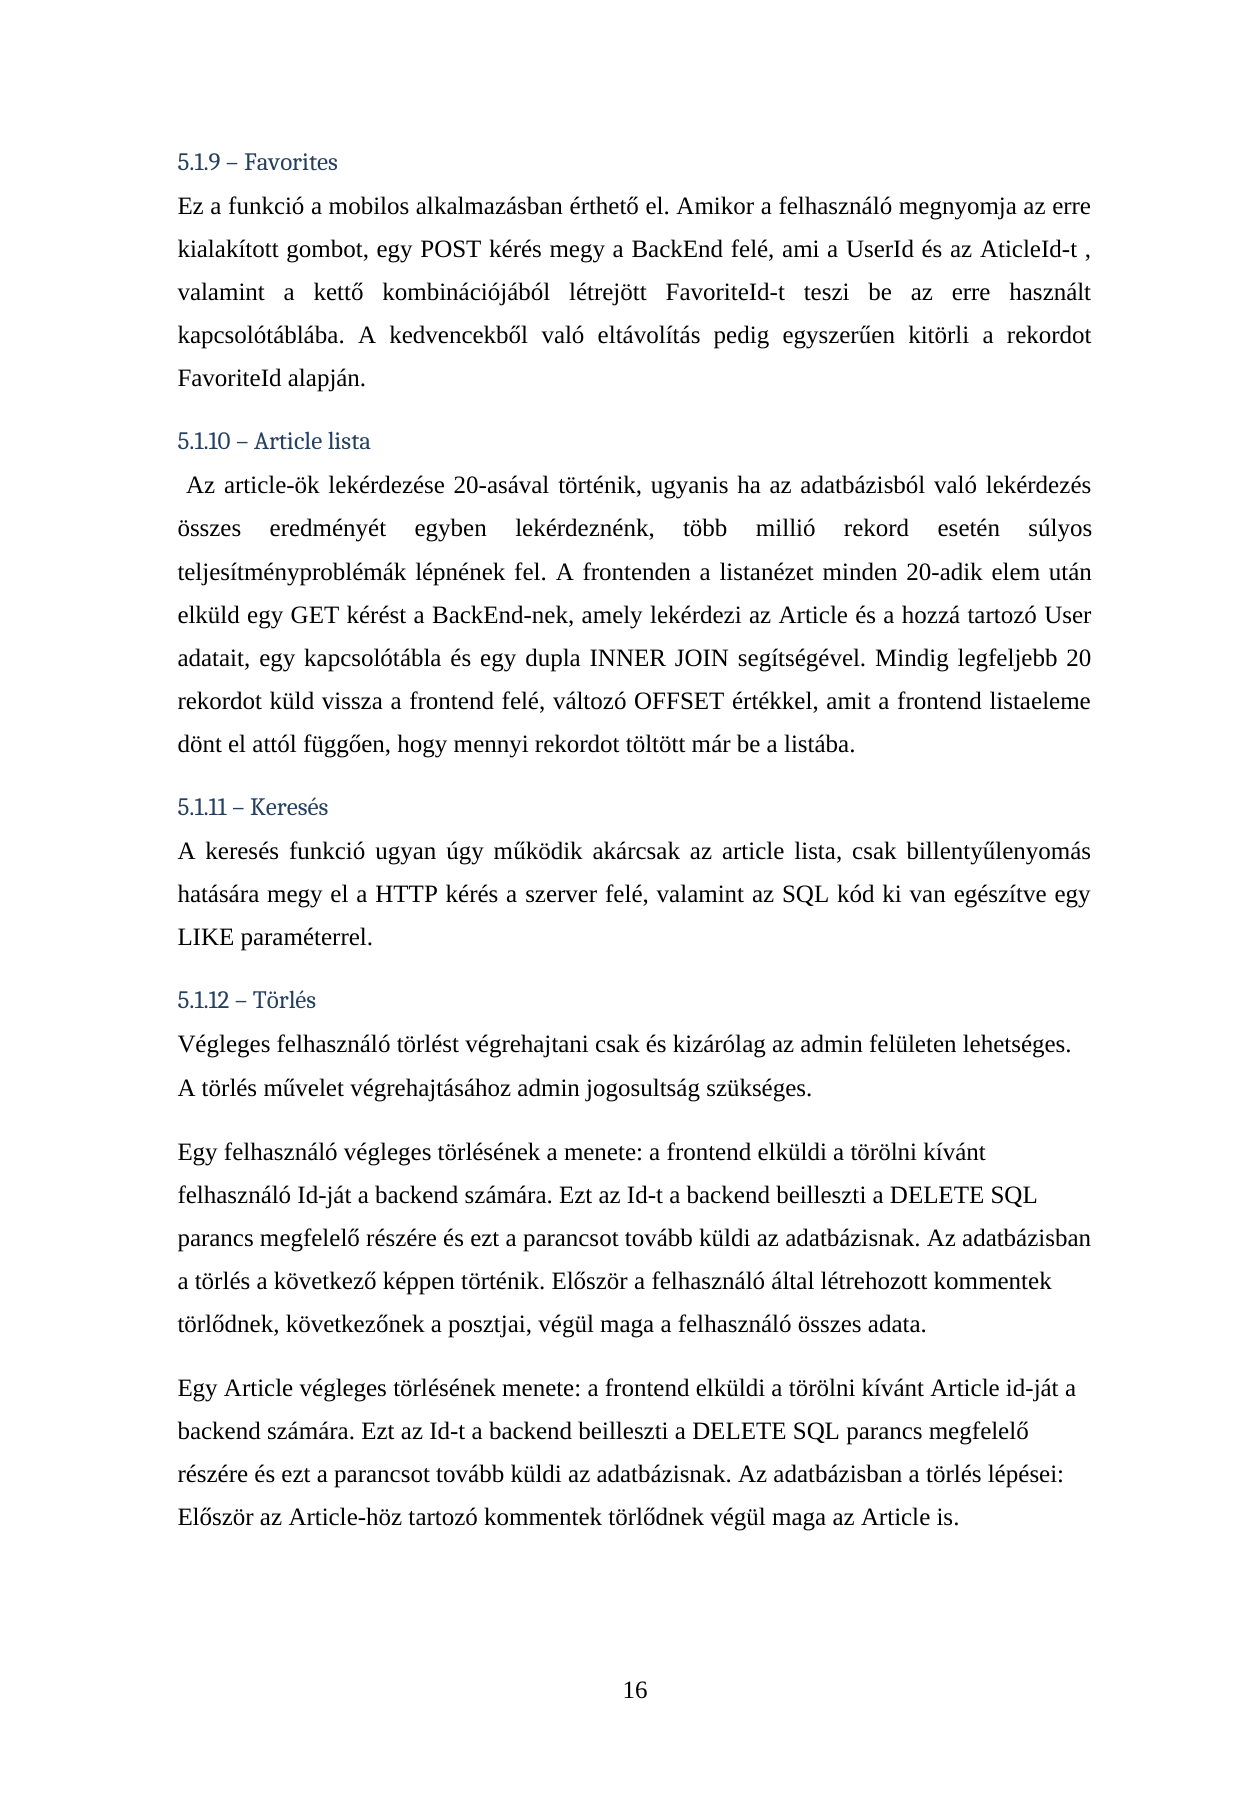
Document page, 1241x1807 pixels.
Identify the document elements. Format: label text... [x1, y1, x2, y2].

text Végleges felhasználó törlést végrehajtani csak és kizárólag az admin felületen lehetséges. A törlés művelet végrehajtásához admin jogosultság szükséges. [177, 1029, 1092, 1101]
text Az article-ök lekérdezése 20-asával történik, ugyanis ha az adatbázisból való lekérdezés összes eredményét egyben lekérdeznénk, több millió rekord esetén súlyos teljesítményproblémák lépnének fel. A frontenden a listanézet minden 20-adik elem után elküld egy GET kérést a BackEnd-nek, amely lekérdezi az Article és a hozzá tartozó User adatait, egy kapcsolótábla és egy dupla INNER JOIN segítségével. Mindig legfeljebb 20 rekordot küld vissza a frontend felé, változó OFFSET értékkel, amit a frontend listaeleme dönt el attól függően, hogy mennyi rekordot töltött már be a listába. [177, 470, 1092, 758]
text Ez a funkció a mobilos alkalmazásban érthető el. Amikor a felhasználó megnyomja az erre kialakított gombot, egy POST kérés megy a BackEnd felé, ami a UserId és az AticleId-t , valamint a kettő kombinációjából létrejött FavoriteId-t teszi be az erre használt kapcsolótáblába. A kedvencekből való eltávolítás pedig egyszerűen kitörli a rekordot FavoriteId alapján. [177, 191, 1092, 392]
text A keresés funkció ugyan úgy működik akárcsak az article lista, csak billentyűlenyomás hatására megy el a HTTP kérés a szerver felé, valamint az SQL kód ki van egészítve egy LIKE paraméterrel. [177, 836, 1092, 951]
subtitle 5.1.9 – Favorites [177, 148, 1092, 176]
subtitle 5.1.10 – Article lista [177, 427, 1092, 456]
text Egy felhasználó végleges törlésének a menete: a frontend elküldi a törölni kívánt felhasználó Id-ját a backend számára. Ezt az Id-t a backend beilleszti a DELETE SQL parancs megfelelő részére és ezt a parancsot tovább küldi az adatbázisnak. Az adatbázisban a törlés a következő képpen történik. Először a felhasználó által létrehozott kommentek törlődnek, következőnek a posztjai, végül maga a felhasználó összes adata. [177, 1137, 1092, 1338]
subtitle 5.1.12 – Törlés [177, 986, 1092, 1015]
text Egy Article végleges törlésének menete: a frontend elküldi a törölni kívánt Article id-ját a backend számára. Ezt az Id-t a backend beilleszti a DELETE SQL parancs megfelelő részére és ezt a parancsot tovább küldi az adatbázisnak. Az adatbázisban a törlés lépései: Először az Article-höz tartozó kommentek törlődnek végül maga az Article is. [177, 1373, 1092, 1531]
subtitle 5.1.11 – Keresés [177, 793, 1092, 822]
